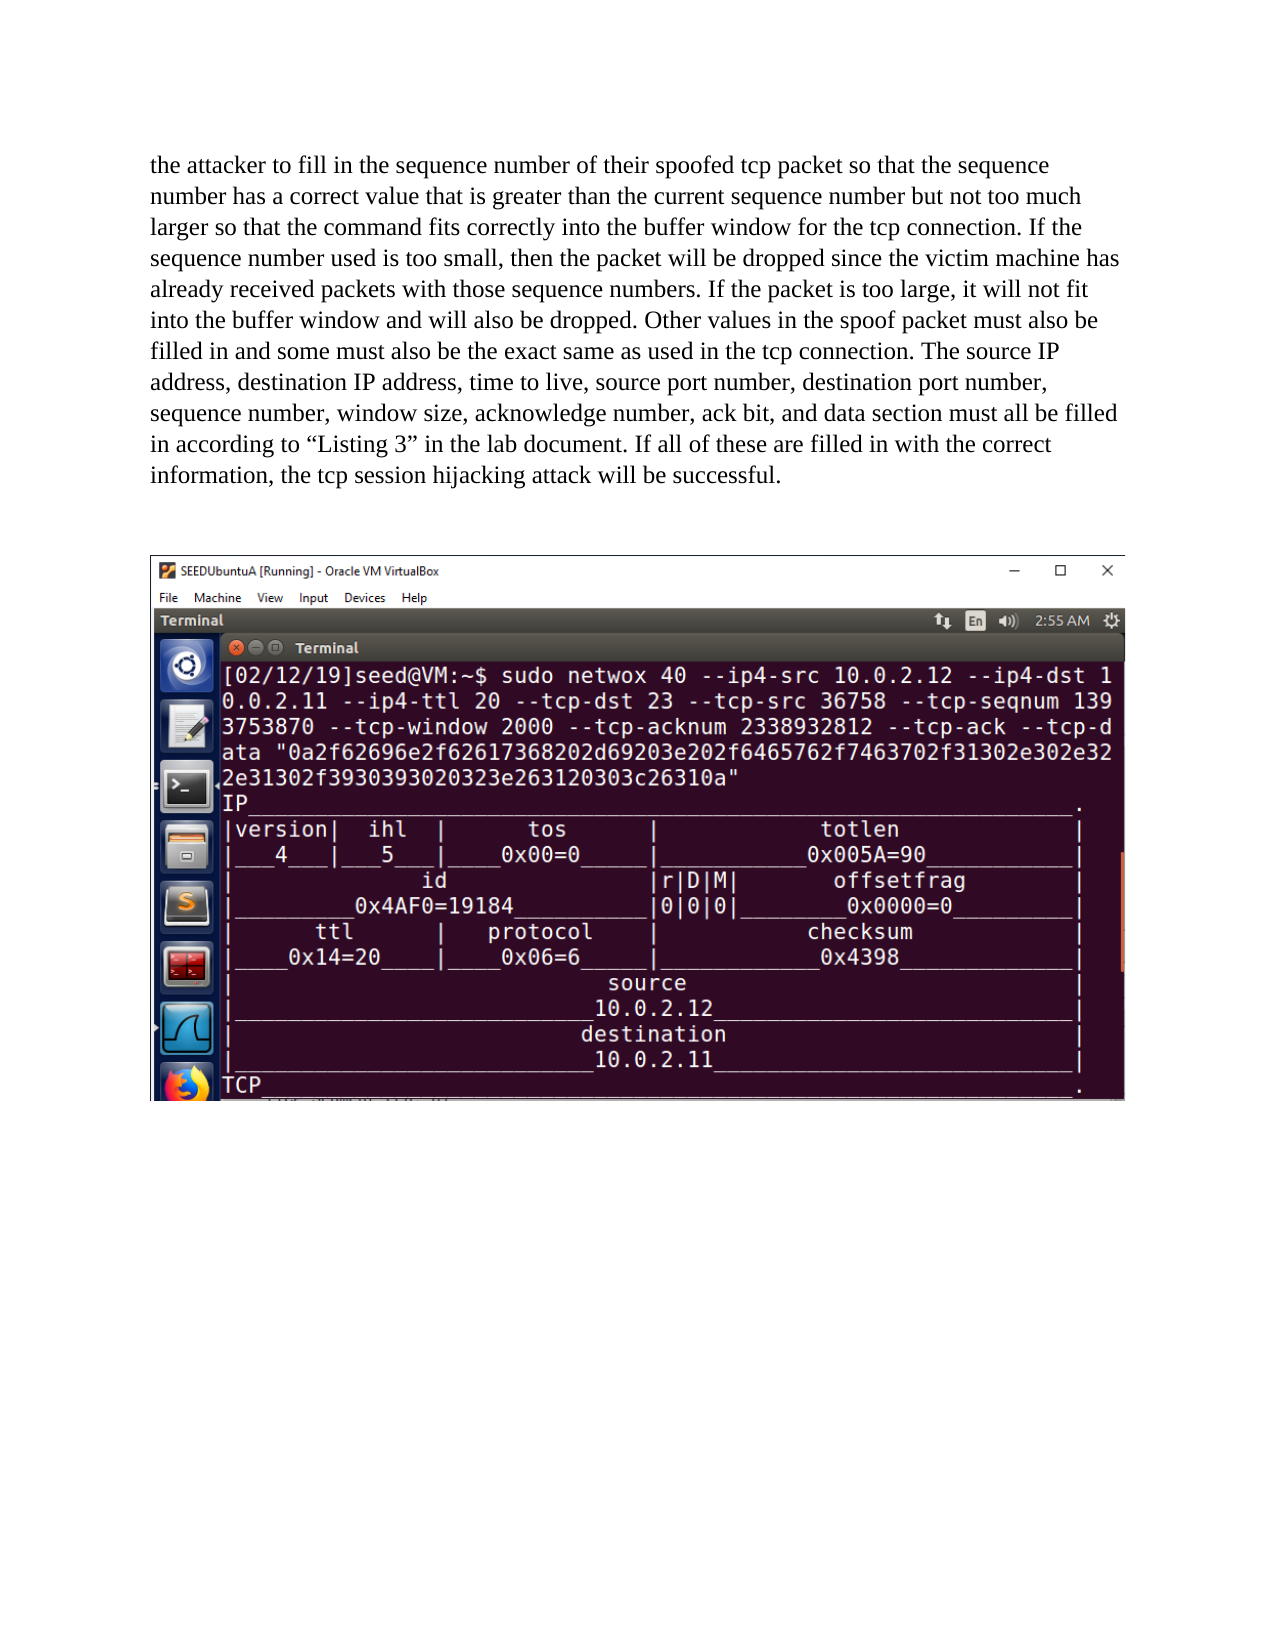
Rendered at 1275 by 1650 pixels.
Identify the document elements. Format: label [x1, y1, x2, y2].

text [150, 150, 1125, 489]
picture [150, 555, 1125, 1101]
